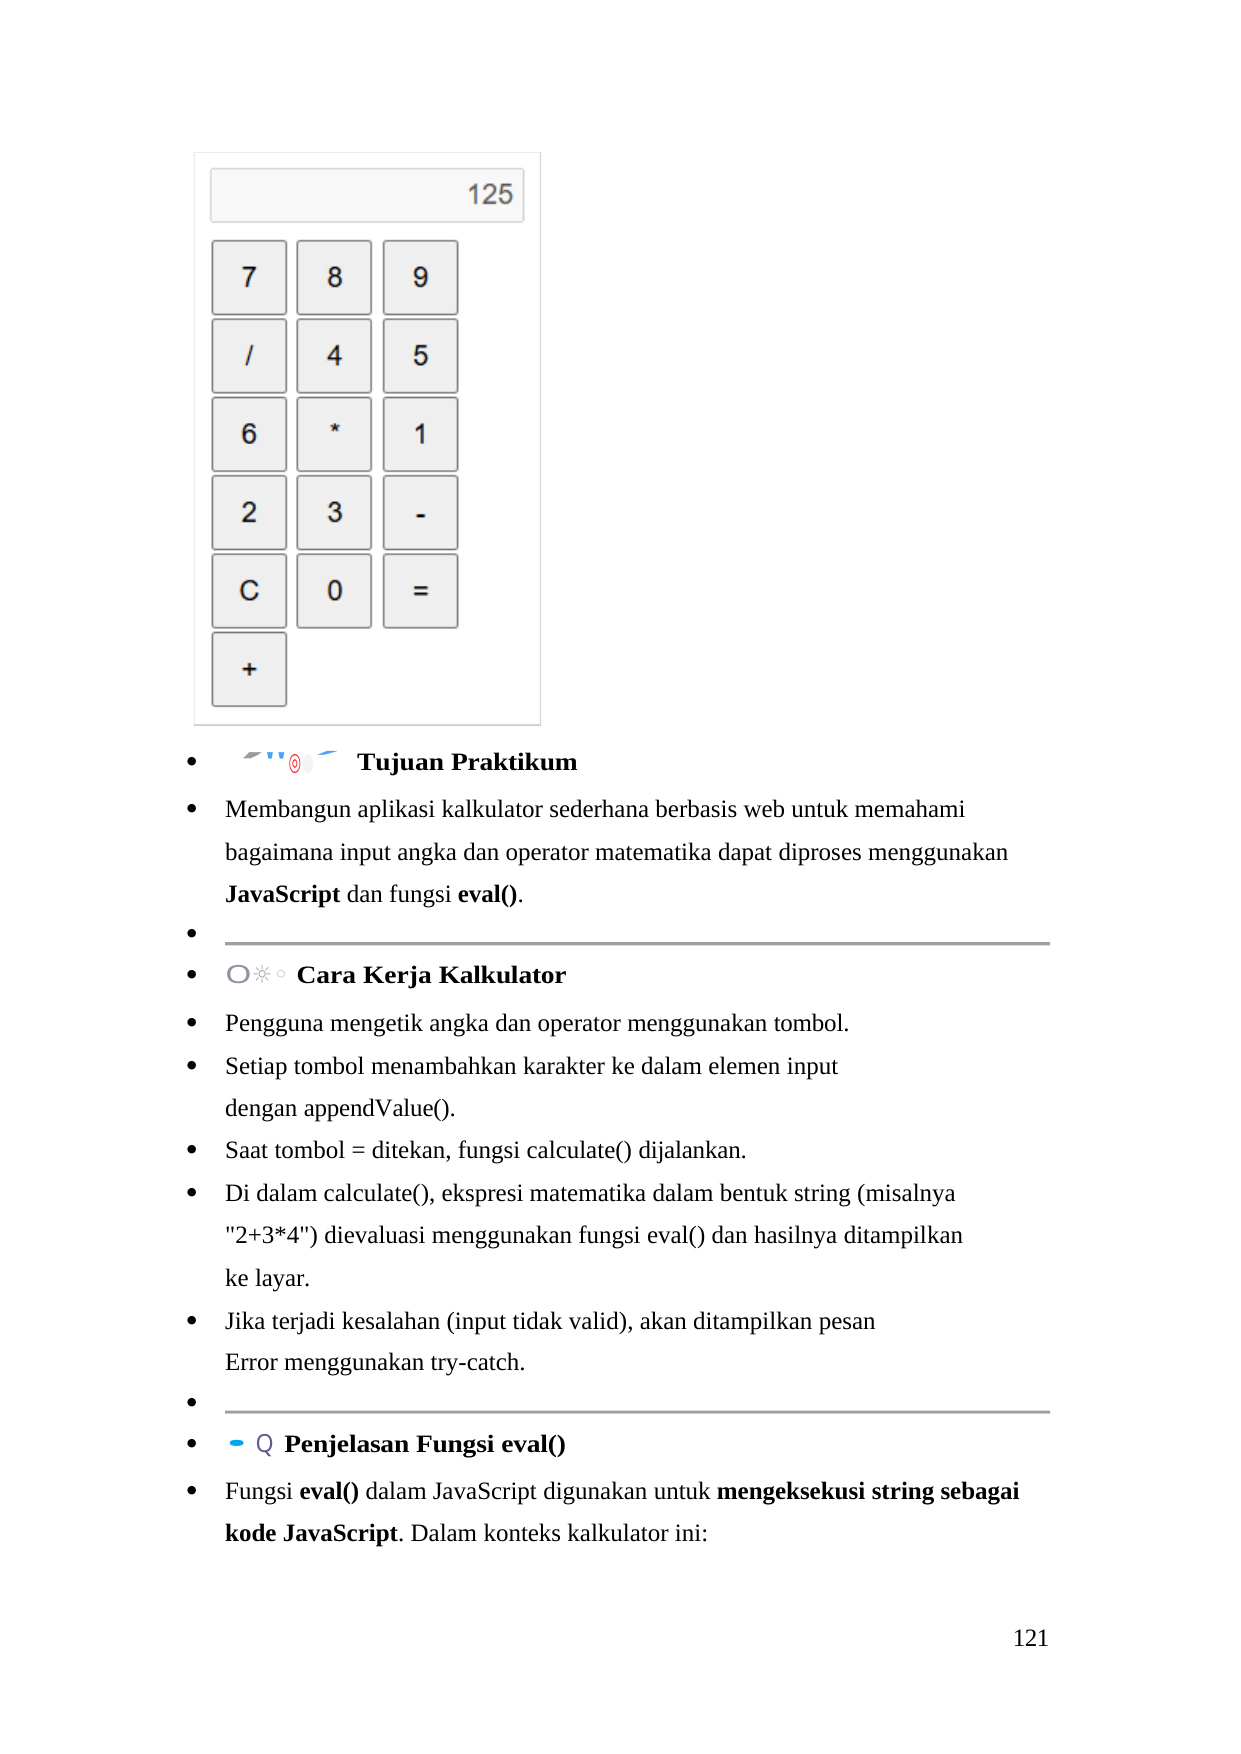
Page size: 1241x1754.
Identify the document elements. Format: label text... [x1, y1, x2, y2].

list Membangun aplikasi kalkulator sederhana berbasis web untuk memahami bagaimana input angka dan operator matematika dapat diproses menggunakan JavaScript dan fungsi eval(). [187, 794, 1008, 908]
list ​ [187, 1394, 1137, 1417]
list Jika terjadi kesalahan (input tidak valid), akan ditampilkan pesan Error menggunakan try-catch. [187, 1306, 934, 1376]
list Setiap tombol menambahkan karakter ke dalam elemen input dengan appendValue(). [187, 1051, 916, 1121]
list Di dalam calculate(), ekspresi matematika dalam bentuk string (misalnya "2+3*4") dievaluasi menggunakan fungsi eval() dan hasilnya ditampilkan ke layar. [187, 1178, 992, 1291]
subtitle •˙Q Penjelasan Fungsi eval() [187, 1425, 1137, 1459]
list ’"◎●´ Tujuan Praktikum [187, 744, 1137, 778]
list Pengguna mengetik angka dan operator menggunakan tombol. [187, 1008, 1137, 1036]
subtitle O☼◦ Cara Kerja Kalkulator [187, 957, 1137, 991]
picture [193, 152, 542, 726]
list Saat tombol = ditekan, fungsi calculate() dijalankan. [187, 1135, 1137, 1164]
list ​ [187, 925, 1137, 948]
list Fungsi eval() dalam JavaScript digunakan untuk mengeksekusi string sebagai kode JavaScript. Dalam konteks kalkulator ini: [187, 1476, 1020, 1547]
